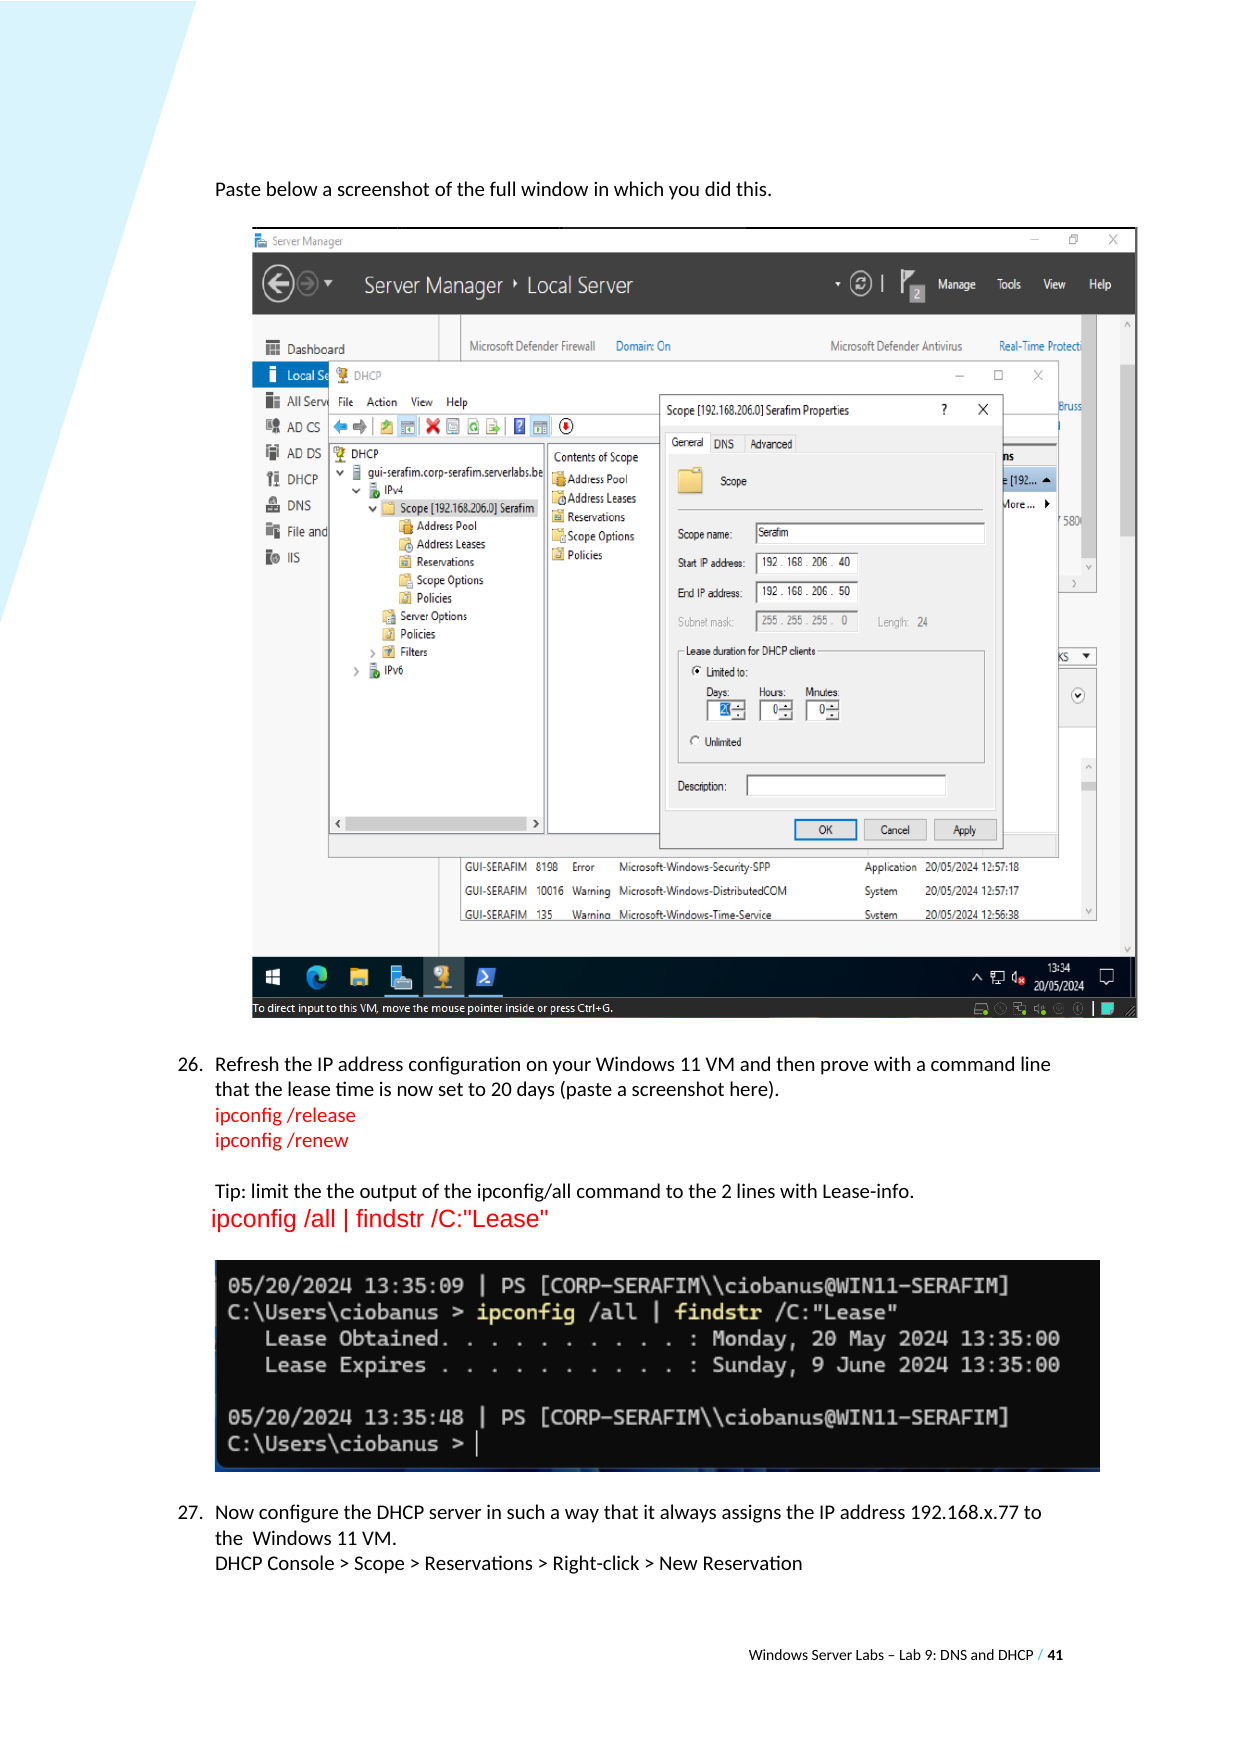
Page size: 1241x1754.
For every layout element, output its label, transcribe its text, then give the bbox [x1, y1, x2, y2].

text ipconfig /release [215, 1102, 1063, 1127]
list Refresh the IP address configuration on your Windows 11 VM and then prove with a command line that the lease time is now set to 20 days (paste a screenshot here). [177, 1051, 1063, 1102]
list Now configure the DHCP server in such a way that it always assigns the IP address 192.168.x.77 to the Windows 11 VM. [177, 1499, 1063, 1550]
text Tip: limit the the output of the ipconfig/all command to the 2 lines with Lease-info. [215, 1178, 1063, 1204]
text Paste below a screenshot of the full window in which you did this. [215, 176, 1063, 202]
text ipconfig /all | findstr /C:"Lease" [204, 1204, 1063, 1232]
picture [214, 1260, 1100, 1472]
picture [0, 1, 1179, 1239]
list DHCP Console > Scope > Reservations > Right-click > New Reservation [215, 1550, 1063, 1576]
text ipconfig /renew [215, 1127, 1063, 1153]
